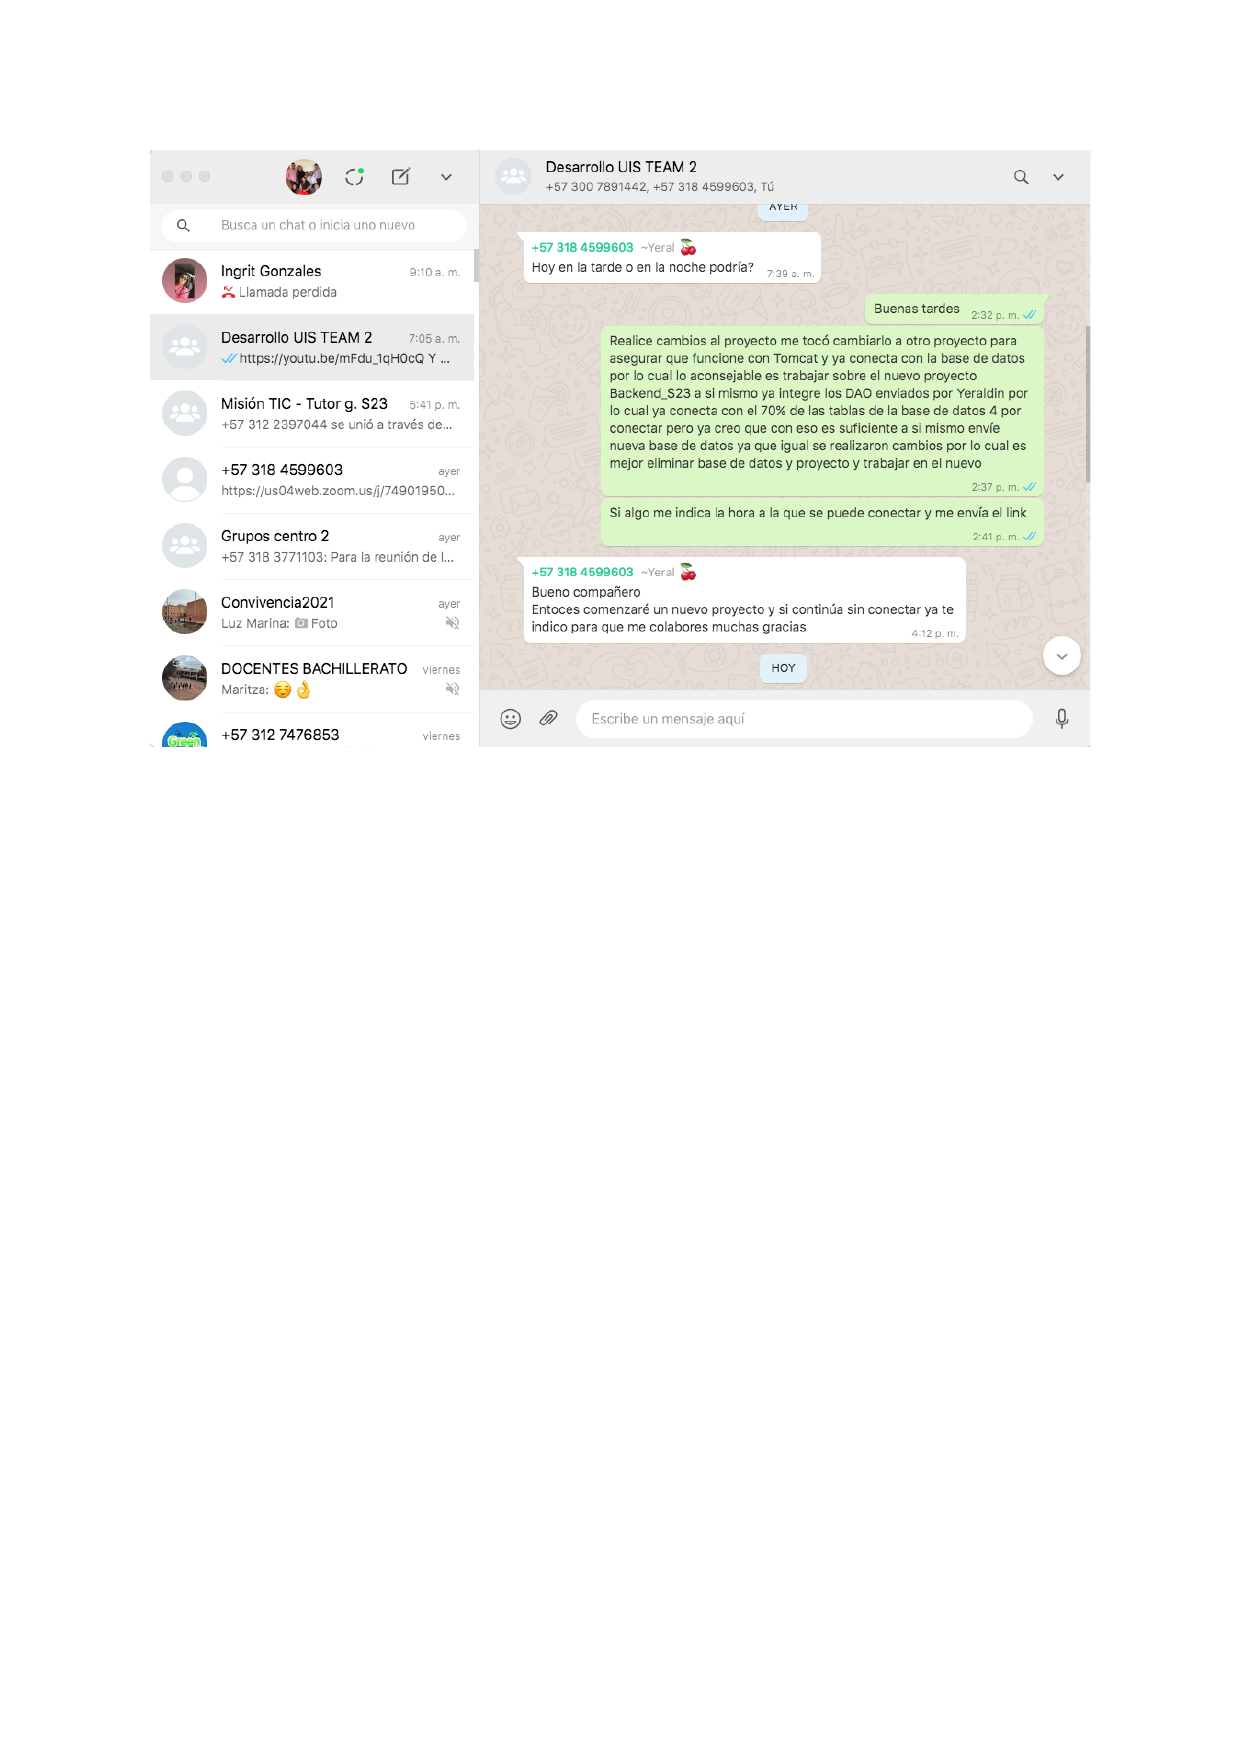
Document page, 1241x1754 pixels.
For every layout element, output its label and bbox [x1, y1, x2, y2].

picture [150, 150, 1091, 747]
